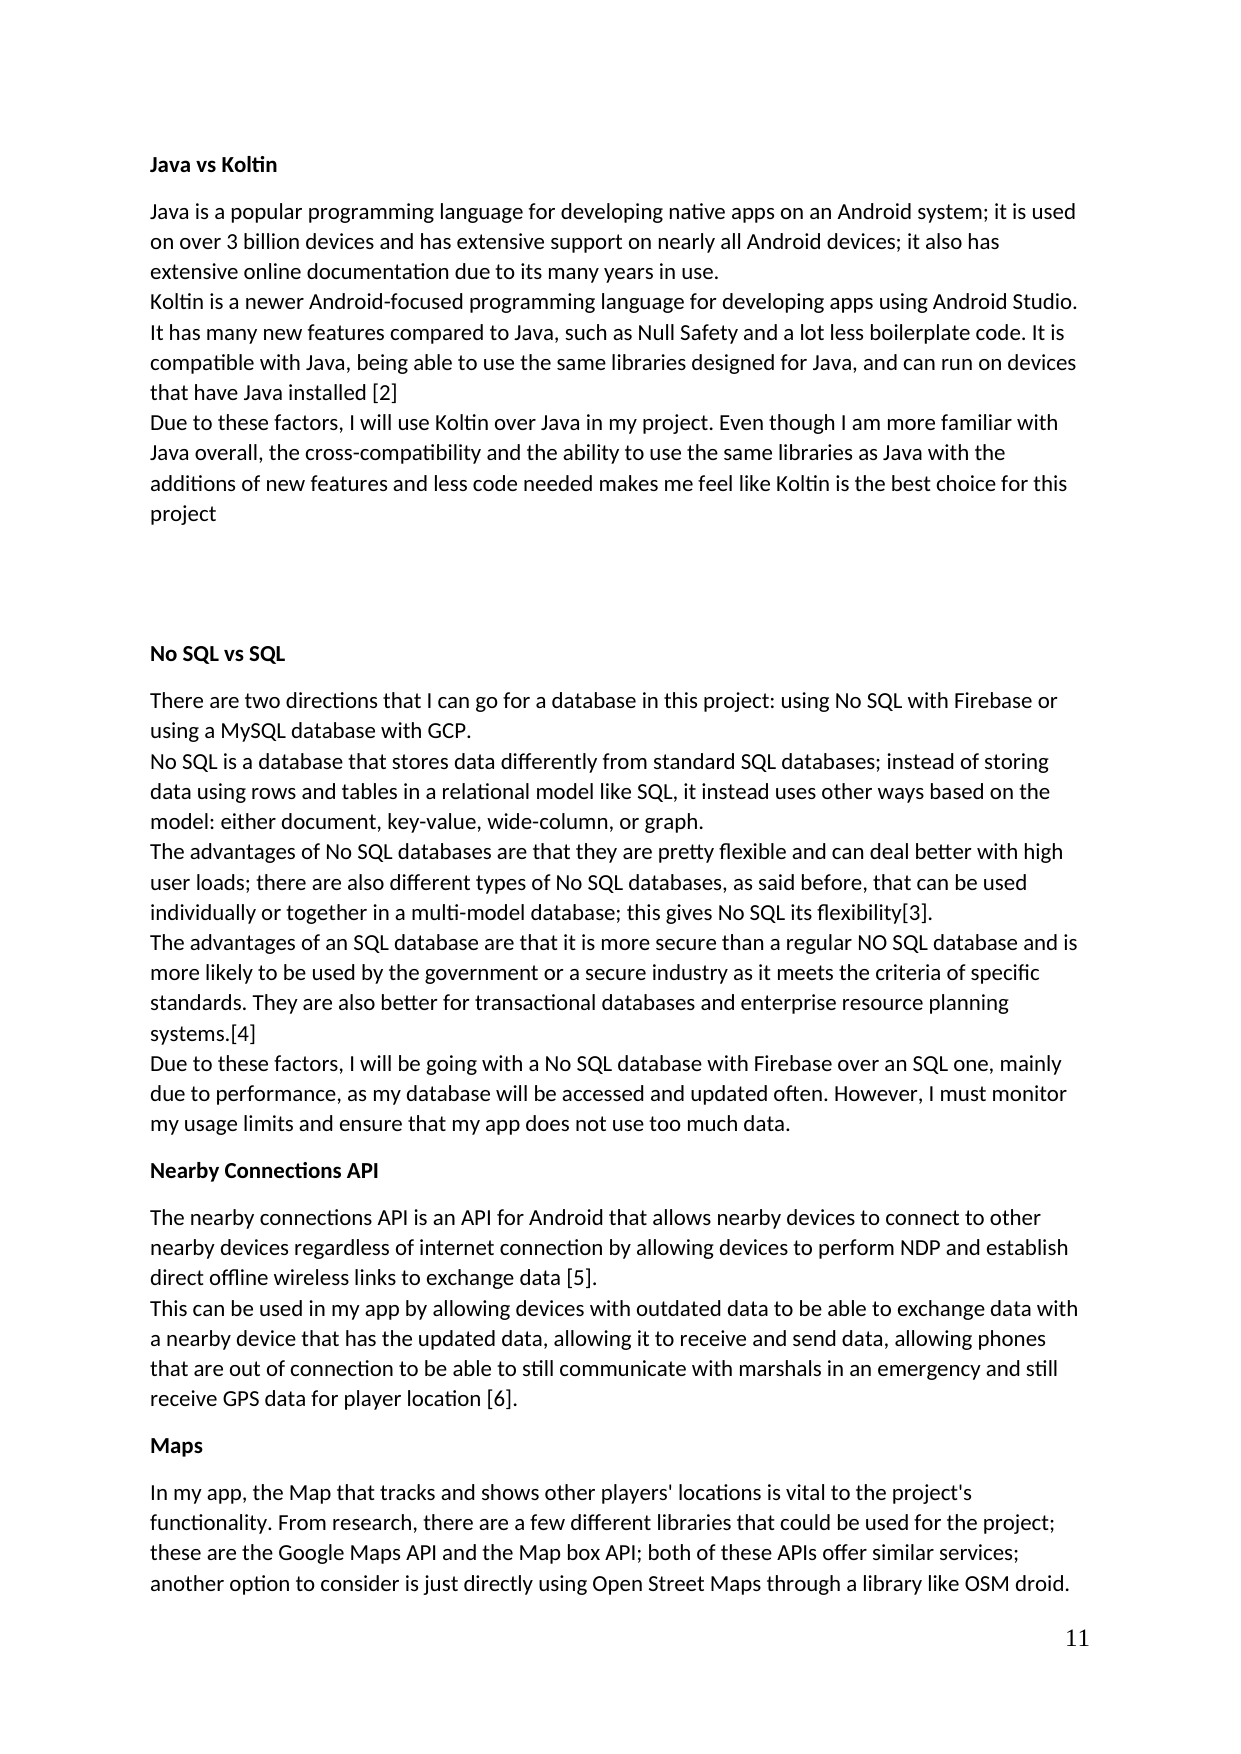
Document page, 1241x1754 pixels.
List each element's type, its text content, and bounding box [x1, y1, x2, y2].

text There are two directions that I can go for a database in this project: using No SQL with Firebase or using a MySQL database with GCP. No SQL is a database that stores data differently from standard SQL databases; instead of storing data using rows and tables in a relational model like SQL, it instead uses other ways based on the model: either document, key-value, wide-column, or graph. The advantages of No SQL databases are that they are pretty flexible and can deal better with high user loads; there are also different types of No SQL databases, as said before, that can be used individually or together in a multi-model database; this gives No SQL its flexibility[3]. The advantages of an SQL database are that it is more secure than a regular NO SQL database and is more likely to be used by the government or a secure industry as it meets the criteria of specific standards. They are also better for transactional databases and enterprise resource planning systems.[4] Due to these factors, I will be going with a No SQL database with Firebase over an SQL one, mainly due to performance, as my database will be accessed and updated often. However, I must monitor my usage limits and ensure that my app does not use too much data. [150, 686, 1090, 1137]
text No SQL vs SQL [150, 639, 1090, 668]
text Java is a popular programming language for developing native apps on an Android system; it is used on over 3 billion devices and has extensive support on nearly all Android devices; it also has extensive online documentation due to its many years in use. Koltin is a newer Android-focused programming language for developing apps using Android Studio. It has many new features compared to Java, such as Null Safety and a lot less boilerplate code. It is compatible with Java, being able to use the same libraries designed for Java, and can run on devices that have Java installed [2] Due to these factors, I will use Koltin over Java in my project. Even though I am more familiar with Java overall, the cross-compatibility and the ability to use the same libraries as Java with the additions of new features and less code needed makes me feel like Koltin is the best choice for this project [150, 197, 1090, 527]
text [150, 1478, 1090, 1597]
text Nearby Connections API [150, 1156, 1090, 1184]
text Java vs Koltin [150, 150, 1090, 178]
text Maps [150, 1431, 1090, 1459]
text The nearby connections API is an API for Android that allows nearby devices to connect to other nearby devices regardless of internet connection by allowing devices to perform NDP and establish direct offline wireless links to exchange data [5]. This can be used in my app by allowing devices with outdated data to be able to exchange data with a nearby device that has the updated data, allowing it to receive and send data, allowing phones that are out of connection to be able to still communicate with marshals in an emergency and still receive GPS data for player location [6]. [150, 1203, 1090, 1412]
